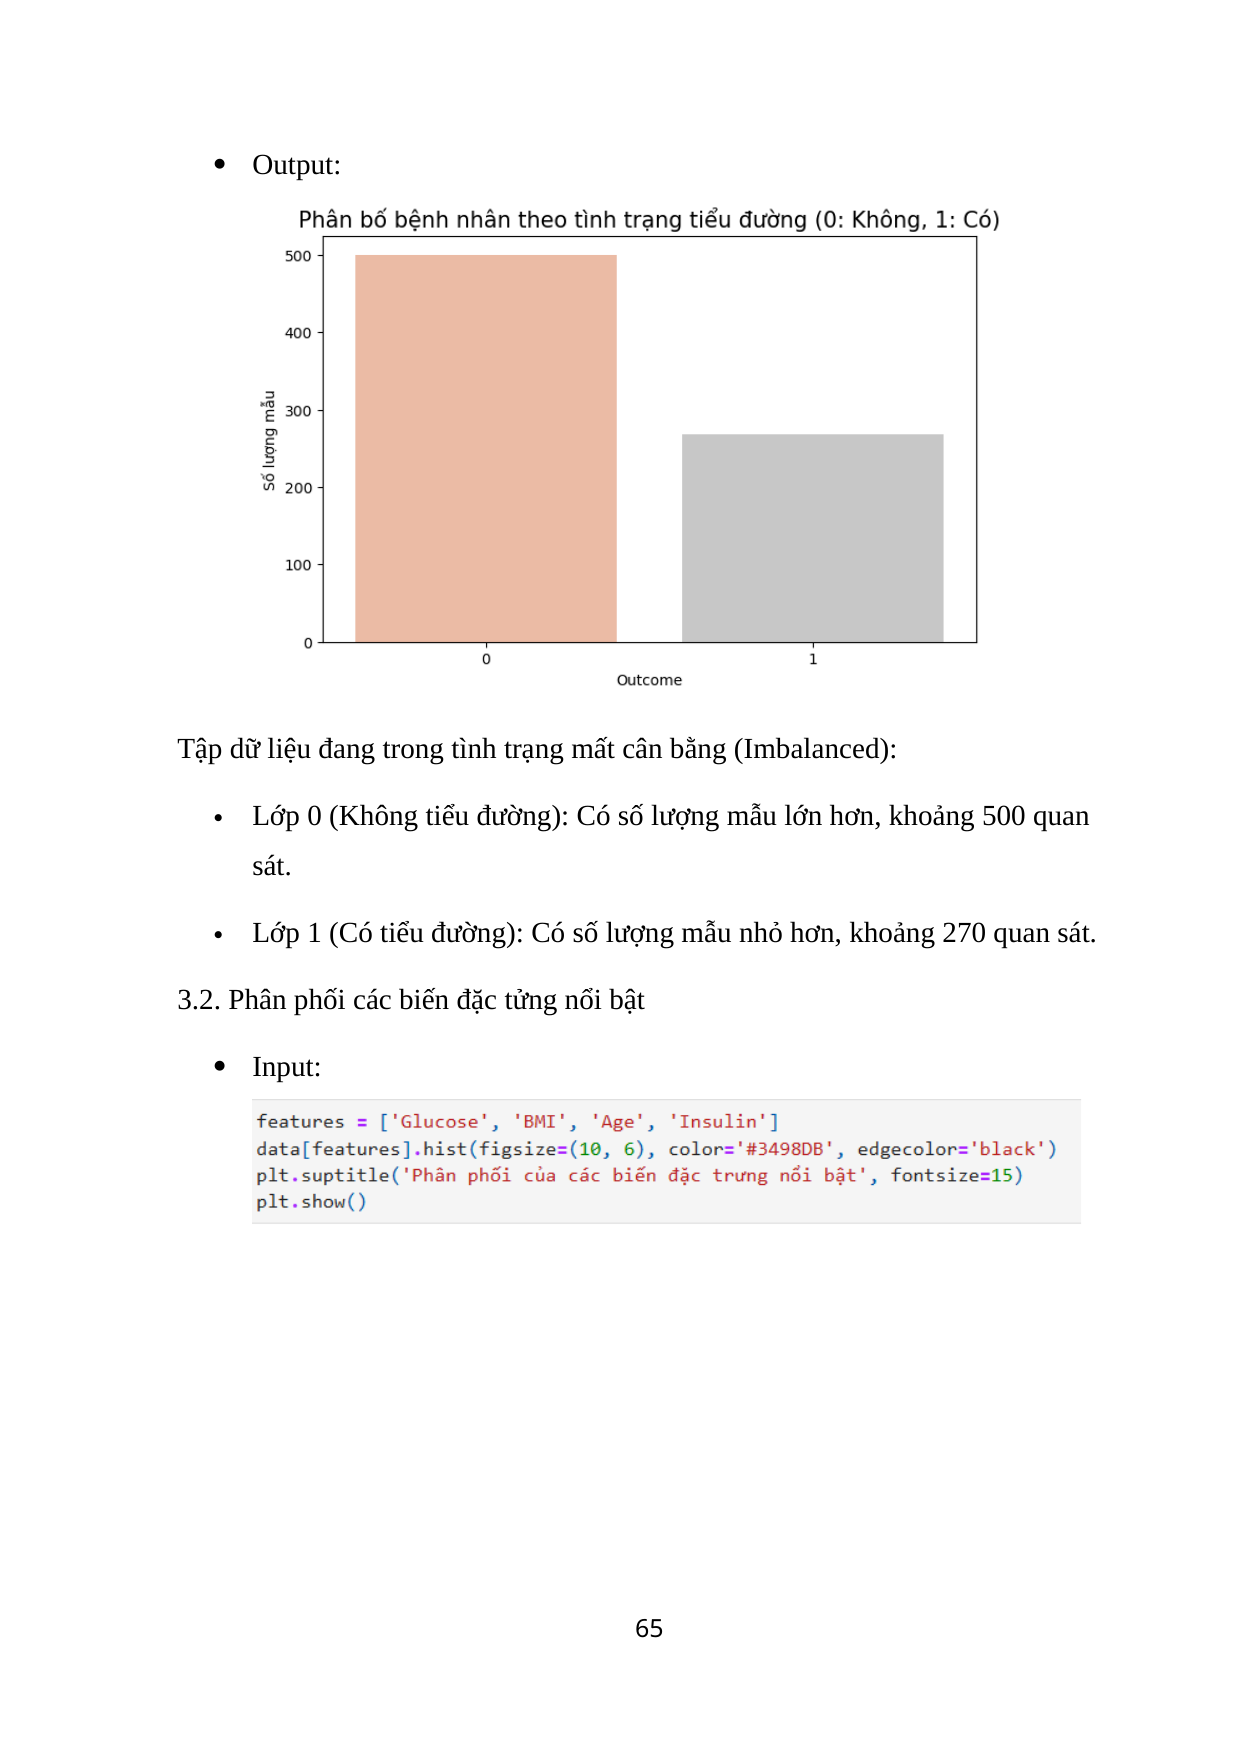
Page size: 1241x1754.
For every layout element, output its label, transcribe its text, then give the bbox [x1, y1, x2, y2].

picture [252, 1099, 1082, 1229]
text 3.2. Phân phối các biến đặc tửng nổi bật [177, 982, 1122, 1016]
list Lớp 1 (Có tiểu đường): Có số lượng mẫu nhỏ hơn, khoảng 270 quan sát. [214, 915, 1122, 949]
list Lớp 0 (Không tiểu đường): Có số lượng mẫu lớn hơn, khoảng 500 quan sát. [214, 798, 1122, 882]
picture [252, 197, 1010, 698]
list Input: [214, 1049, 1122, 1083]
text Tập dữ liệu đang trong tình trạng mất cân bằng (Imbalanced): [177, 731, 1122, 764]
list Output: [214, 147, 1122, 181]
